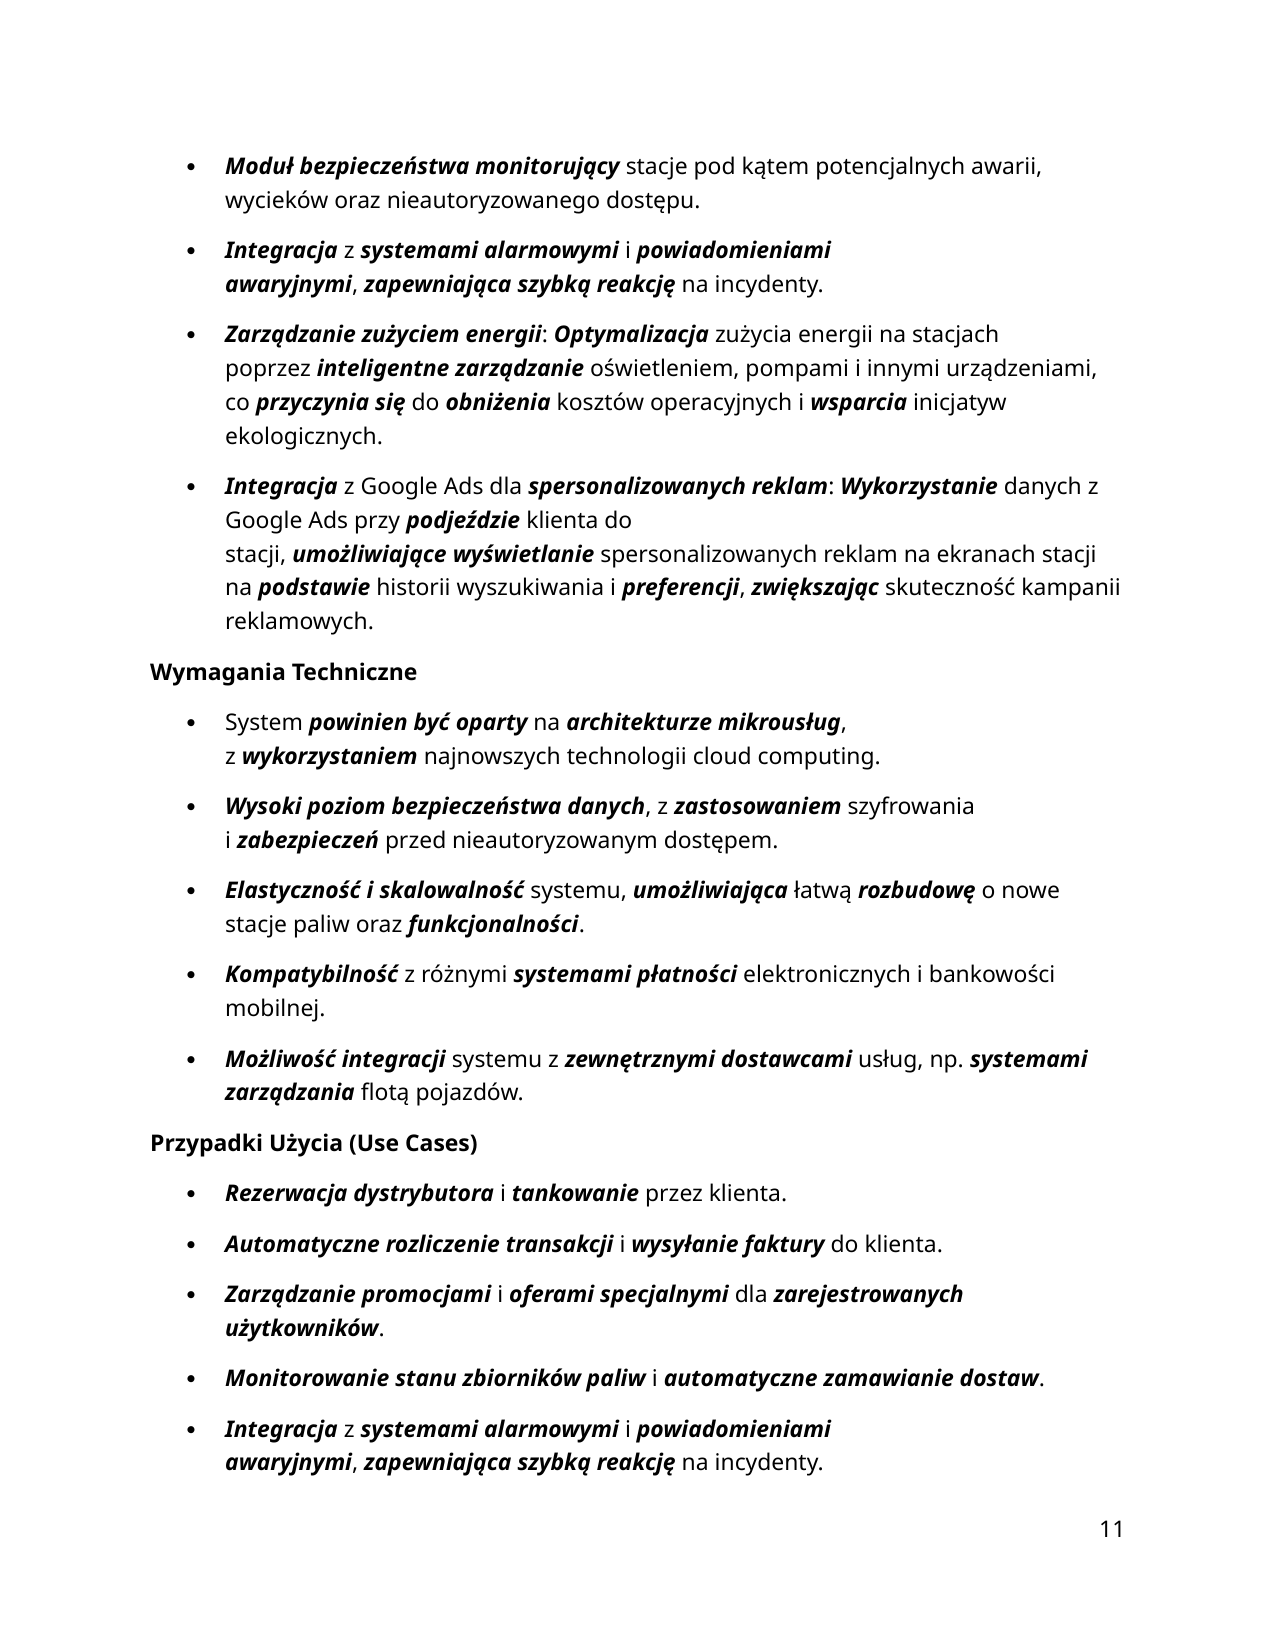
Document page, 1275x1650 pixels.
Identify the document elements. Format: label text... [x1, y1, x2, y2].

list Integracja z systemami alarmowymi i powiadomieniami awaryjnymi, zapewniająca szybką reakcję na incydenty. [187, 234, 1125, 299]
list Integracja z systemami alarmowymi i powiadomieniami awaryjnymi, zapewniająca szybką reakcję na incydenty. [187, 1412, 1125, 1477]
list Integracja z Google Ads dla spersonalizowanych reklam: Wykorzystanie danych z Google Ads przy podjeździe klienta do stacji, umożliwiające wyświetlanie spersonalizowanych reklam na ekranach stacji na podstawie historii wyszukiwania i preferencji, zwiększając skuteczność kampanii reklamowych. [187, 470, 1125, 636]
list Możliwość integracji systemu z zewnętrznymi dostawcami usług, np. systemami zarządzania flotą pojazdów. [187, 1042, 1125, 1107]
list System powinien być oparty na architekturze mikrousług, z wykorzystaniem najnowszych technologii cloud computing. [187, 706, 1125, 771]
list Zarządzanie zużyciem energii: Optymalizacja zużycia energii na stacjach poprzez inteligentne zarządzanie oświetleniem, pompami i innymi urządzeniami, co przyczynia się do obniżenia kosztów operacyjnych i wsparcia inicjatyw ekologicznych. [187, 318, 1125, 451]
list Kompatybilność z różnymi systemami płatności elektronicznych i bankowości mobilnej. [187, 958, 1125, 1023]
list Monitorowanie stanu zbiorników paliw i automatyczne zamawianie dostaw. [187, 1362, 1125, 1393]
list Elastyczność i skalowalność systemu, umożliwiająca łatwą rozbudowę o nowe stacje paliw oraz funkcjonalności. [187, 874, 1125, 939]
list Rezerwacja dystrybutora i tankowanie przez klienta. [187, 1177, 1125, 1208]
list Moduł bezpieczeństwa monitorujący stacje pod kątem potencjalnych awarii, wycieków oraz nieautoryzowanego dostępu. [187, 150, 1125, 215]
list Automatyczne rozliczenie transakcji i wysyłanie faktury do klienta. [187, 1227, 1125, 1259]
text Wymagania Techniczne [150, 655, 1125, 687]
text Przypadki Użycia (Use Cases) [150, 1127, 1125, 1158]
list Wysoki poziom bezpieczeństwa danych, z zastosowaniem szyfrowania i zabezpieczeń przed nieautoryzowanym dostępem. [187, 790, 1125, 855]
list Zarządzanie promocjami i oferami specjalnymi dla zarejestrowanych użytkowników. [187, 1278, 1125, 1343]
